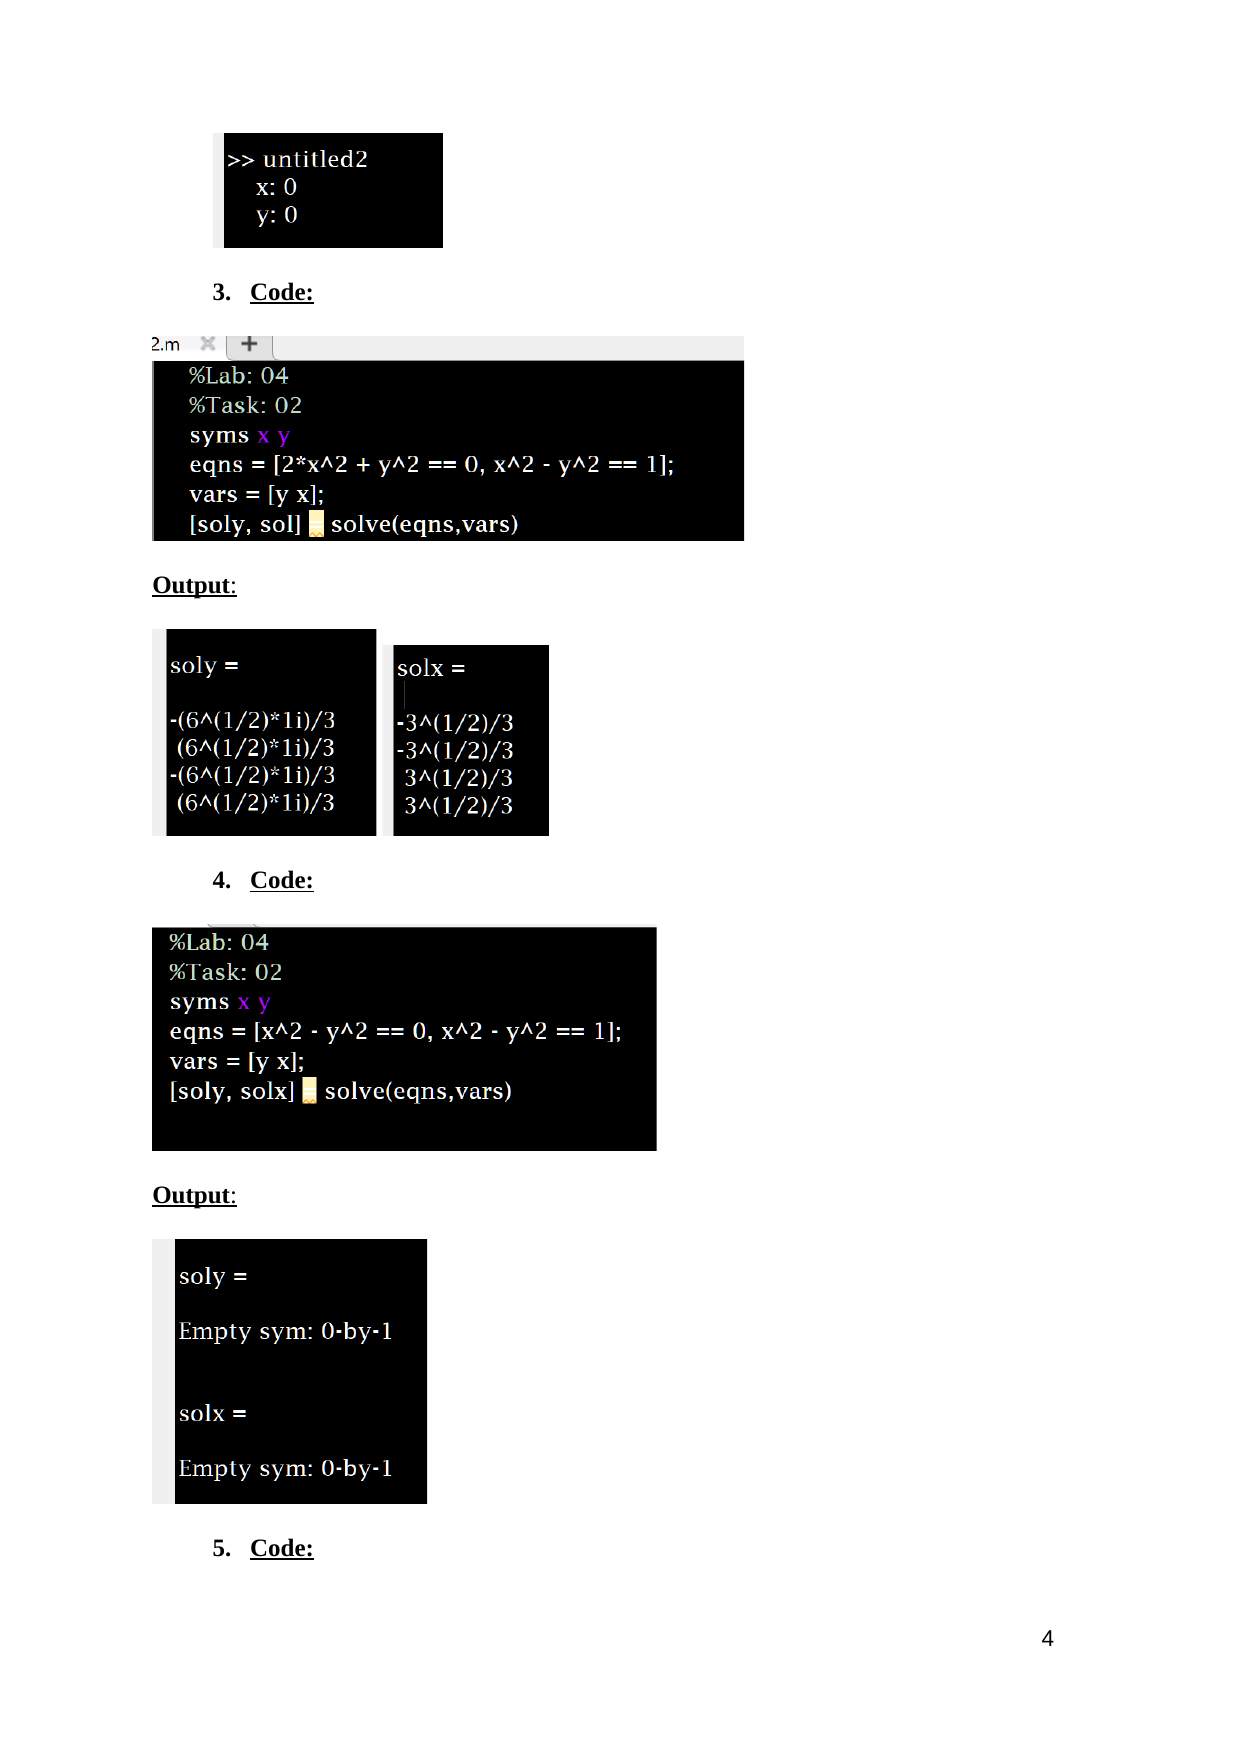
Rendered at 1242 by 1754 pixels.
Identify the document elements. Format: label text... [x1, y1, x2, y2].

text Output: [152, 1180, 1067, 1209]
picture [152, 924, 657, 1151]
list Code: [212, 866, 1067, 894]
list Code: [212, 277, 1067, 306]
list Code: [212, 1533, 1067, 1562]
picture [212, 133, 443, 248]
text Output: [152, 570, 1067, 599]
picture [152, 629, 377, 836]
picture [152, 336, 745, 541]
picture [152, 1239, 428, 1504]
picture [382, 645, 549, 836]
